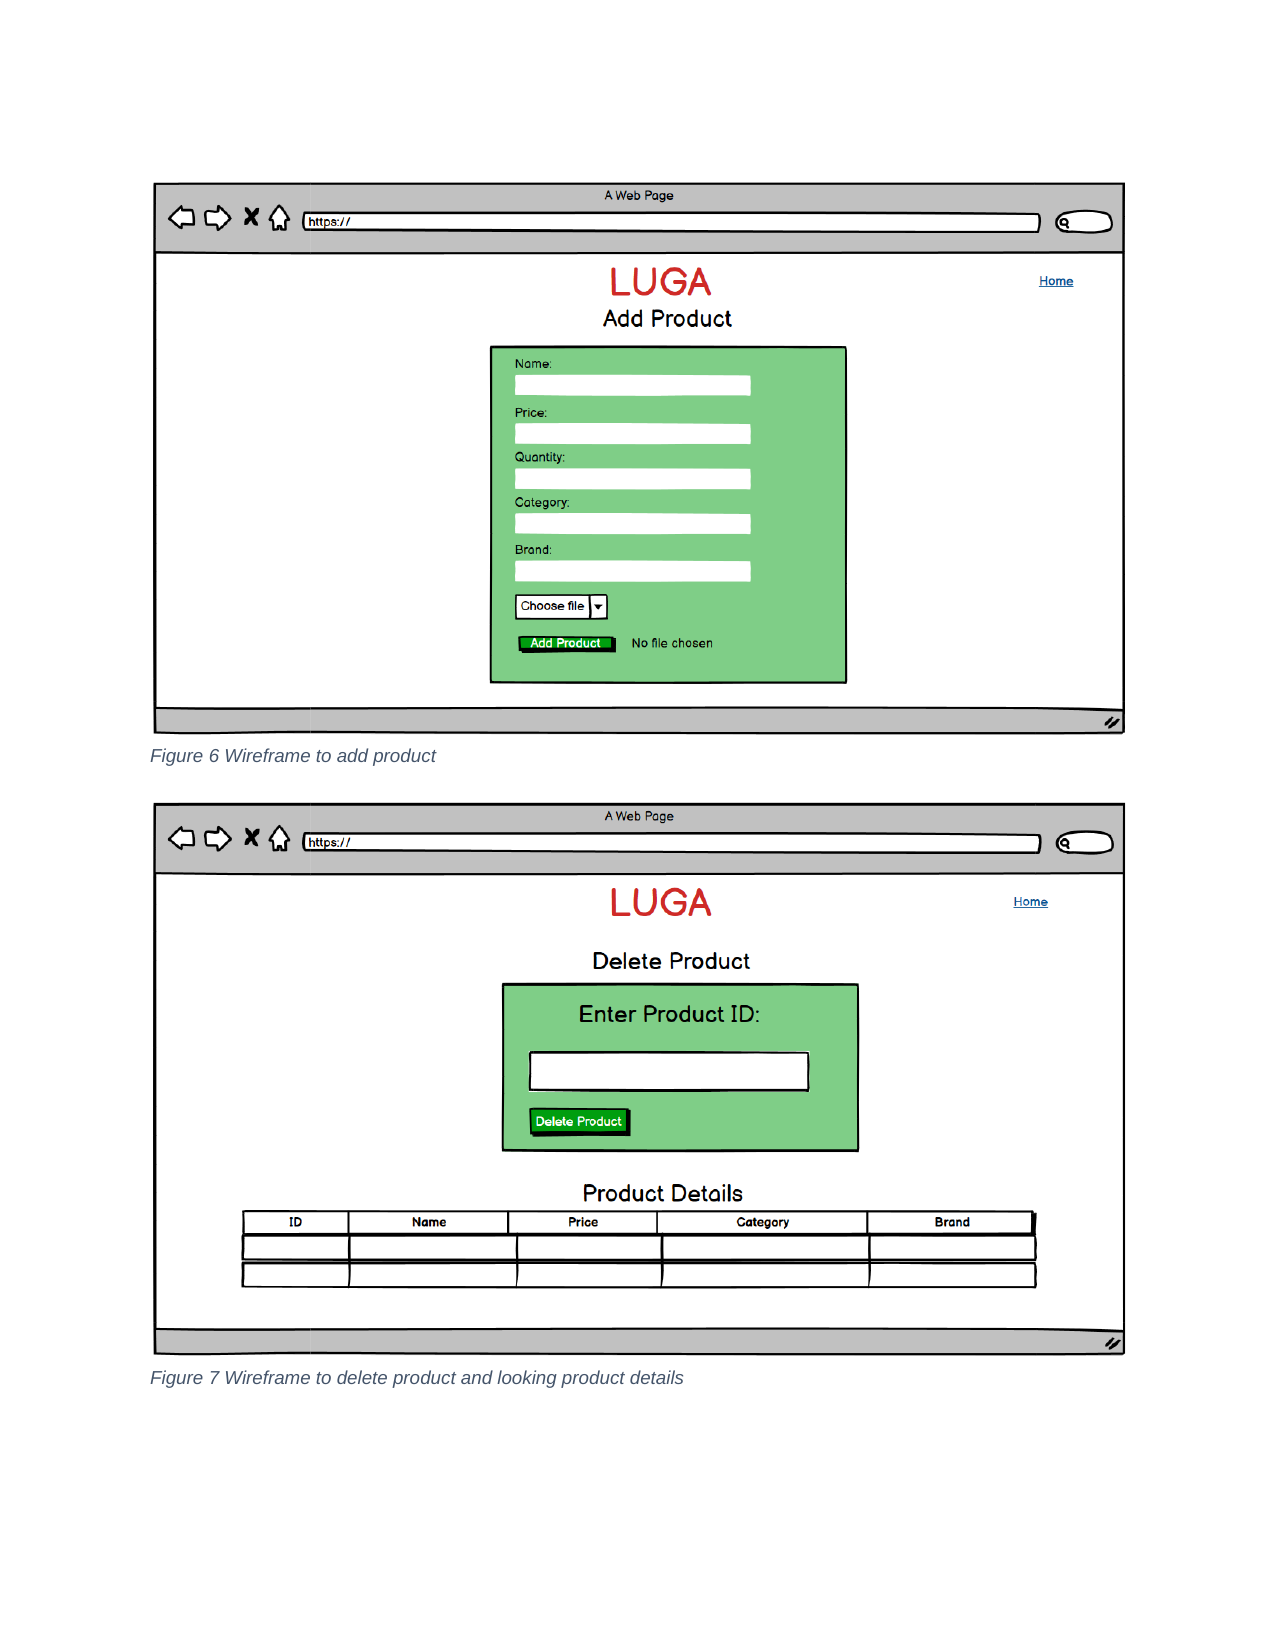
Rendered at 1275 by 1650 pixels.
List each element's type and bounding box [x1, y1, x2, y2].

picture [150, 176, 1125, 736]
picture [150, 800, 1125, 1357]
